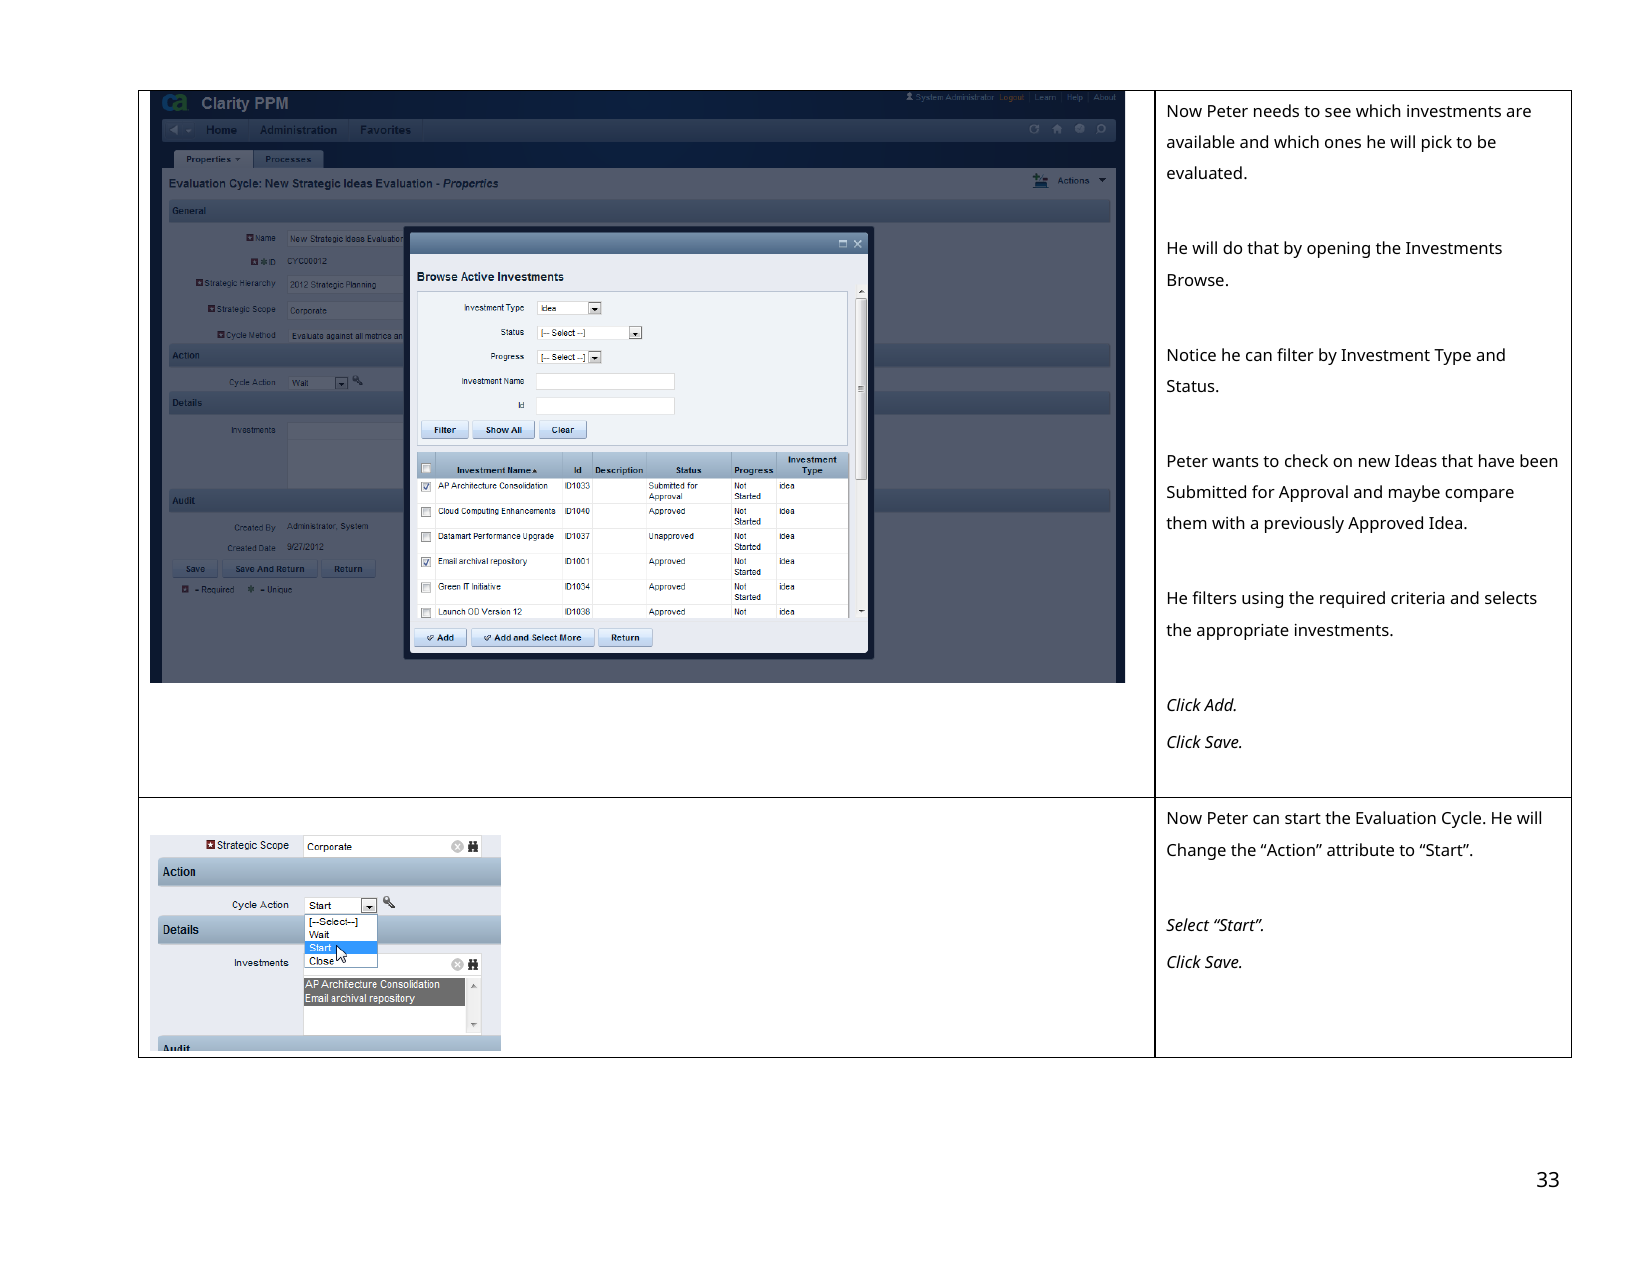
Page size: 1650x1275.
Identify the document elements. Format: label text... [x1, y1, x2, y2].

picture [150, 835, 501, 1051]
table_cell Now Peter needs to see which investments are available and which ones he will pick to be evaluated. He will do that by opening the Investments Browse. Notice he can filter by Investment Type and Status. Peter wants to check on new Ideas that have been Submitted for Approval and maybe compare them with a previously Approved Idea. He filters using the required criteria and selects the appropriate investments. Click Add. Click Save. [1156, 91, 1571, 797]
table_cell [139, 91, 1154, 797]
picture [150, 91, 1125, 683]
table_cell [139, 798, 1154, 1057]
table_cell Now Peter can start the Evaluation Cycle. He will Change the “Action” attribute to “Start”. Select “Start”. Click Save. [1156, 798, 1571, 1057]
